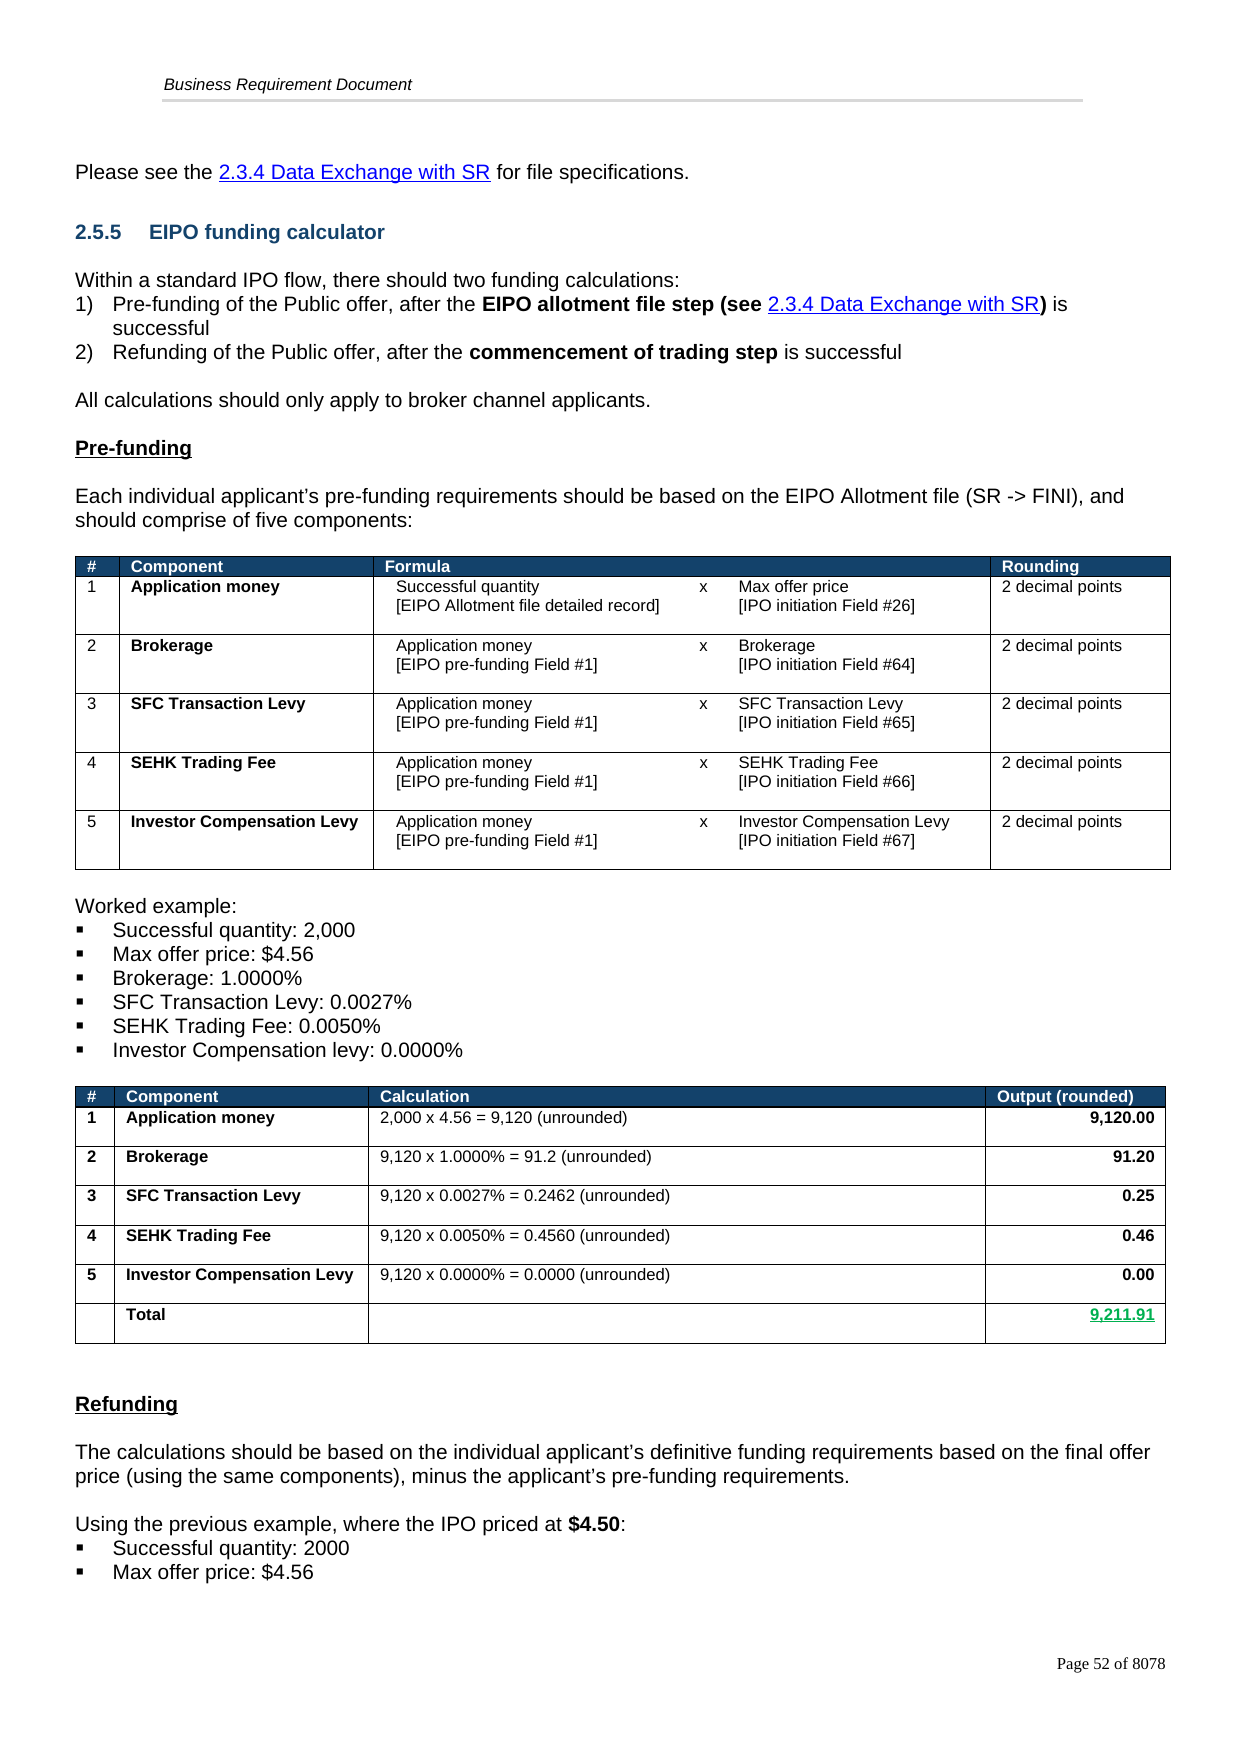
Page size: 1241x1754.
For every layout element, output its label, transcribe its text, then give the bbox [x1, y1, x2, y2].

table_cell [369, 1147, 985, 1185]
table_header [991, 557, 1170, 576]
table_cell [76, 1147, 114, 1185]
list Investor Compensation levy: 0.0000% [75, 1038, 1165, 1062]
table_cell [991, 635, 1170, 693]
text Pre-funding [75, 436, 1165, 460]
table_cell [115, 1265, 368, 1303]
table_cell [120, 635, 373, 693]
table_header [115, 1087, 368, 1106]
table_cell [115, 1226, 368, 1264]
text Please see the 2.3.4 Data Exchange with SR for file specifications. [75, 159, 1165, 183]
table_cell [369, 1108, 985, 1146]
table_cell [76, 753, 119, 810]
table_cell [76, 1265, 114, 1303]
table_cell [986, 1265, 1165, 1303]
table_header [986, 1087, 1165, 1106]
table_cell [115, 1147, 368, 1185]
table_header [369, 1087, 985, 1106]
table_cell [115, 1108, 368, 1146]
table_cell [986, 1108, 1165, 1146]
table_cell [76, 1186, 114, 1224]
list Max offer price: $4.56 [75, 942, 1165, 966]
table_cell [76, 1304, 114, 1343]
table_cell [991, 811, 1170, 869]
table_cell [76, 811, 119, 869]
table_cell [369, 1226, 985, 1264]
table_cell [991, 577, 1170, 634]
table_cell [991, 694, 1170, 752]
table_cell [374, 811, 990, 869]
text Using the previous example, where the IPO priced at $4.50: [75, 1511, 1165, 1535]
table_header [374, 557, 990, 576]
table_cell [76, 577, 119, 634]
text Worked example: [75, 894, 1165, 918]
list SFC Transaction Levy: 0.0027% [75, 990, 1165, 1014]
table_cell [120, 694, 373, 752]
list Successful quantity: 2,000 [75, 918, 1165, 942]
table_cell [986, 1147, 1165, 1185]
text Within a standard IPO flow, there should two funding calculations: [75, 268, 1165, 292]
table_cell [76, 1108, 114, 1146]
text Refunding [75, 1392, 1165, 1416]
text All calculations should only apply to broker channel applicants. [75, 388, 1165, 412]
list Pre-funding of the Public offer, after the EIPO allotment file step (see 2.3.4 Data Exchange with SR) is successful [75, 292, 1165, 340]
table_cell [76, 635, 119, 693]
text The calculations should be based on the individual applicant’s definitive funding requirements based on the final offer price (using the same components), minus the applicant’s pre-funding requirements. [75, 1439, 1165, 1487]
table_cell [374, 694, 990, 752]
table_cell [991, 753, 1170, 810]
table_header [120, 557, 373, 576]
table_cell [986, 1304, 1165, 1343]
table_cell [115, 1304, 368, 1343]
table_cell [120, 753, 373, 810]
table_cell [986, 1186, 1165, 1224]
text Each individual applicant’s pre-funding requirements should be based on the EIPO Allotment file (SR -> FINI), and should comprise of five components: [75, 484, 1165, 532]
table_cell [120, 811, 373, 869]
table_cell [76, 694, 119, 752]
list Refunding of the Public offer, after the commencement of trading step is successful [75, 340, 1165, 364]
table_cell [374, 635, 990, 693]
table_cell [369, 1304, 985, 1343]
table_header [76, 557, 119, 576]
subtitle EIPO funding calculator [75, 220, 1165, 244]
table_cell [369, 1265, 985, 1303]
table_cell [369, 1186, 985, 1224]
list Successful quantity: 2000 [75, 1535, 1165, 1559]
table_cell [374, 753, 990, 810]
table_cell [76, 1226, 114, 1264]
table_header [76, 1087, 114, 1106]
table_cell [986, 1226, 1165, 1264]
list Max offer price: $4.56 [75, 1559, 1165, 1583]
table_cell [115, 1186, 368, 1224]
list SEHK Trading Fee: 0.0050% [75, 1014, 1165, 1038]
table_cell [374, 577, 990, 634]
list Brokerage: 1.0000% [75, 966, 1165, 990]
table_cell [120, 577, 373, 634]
